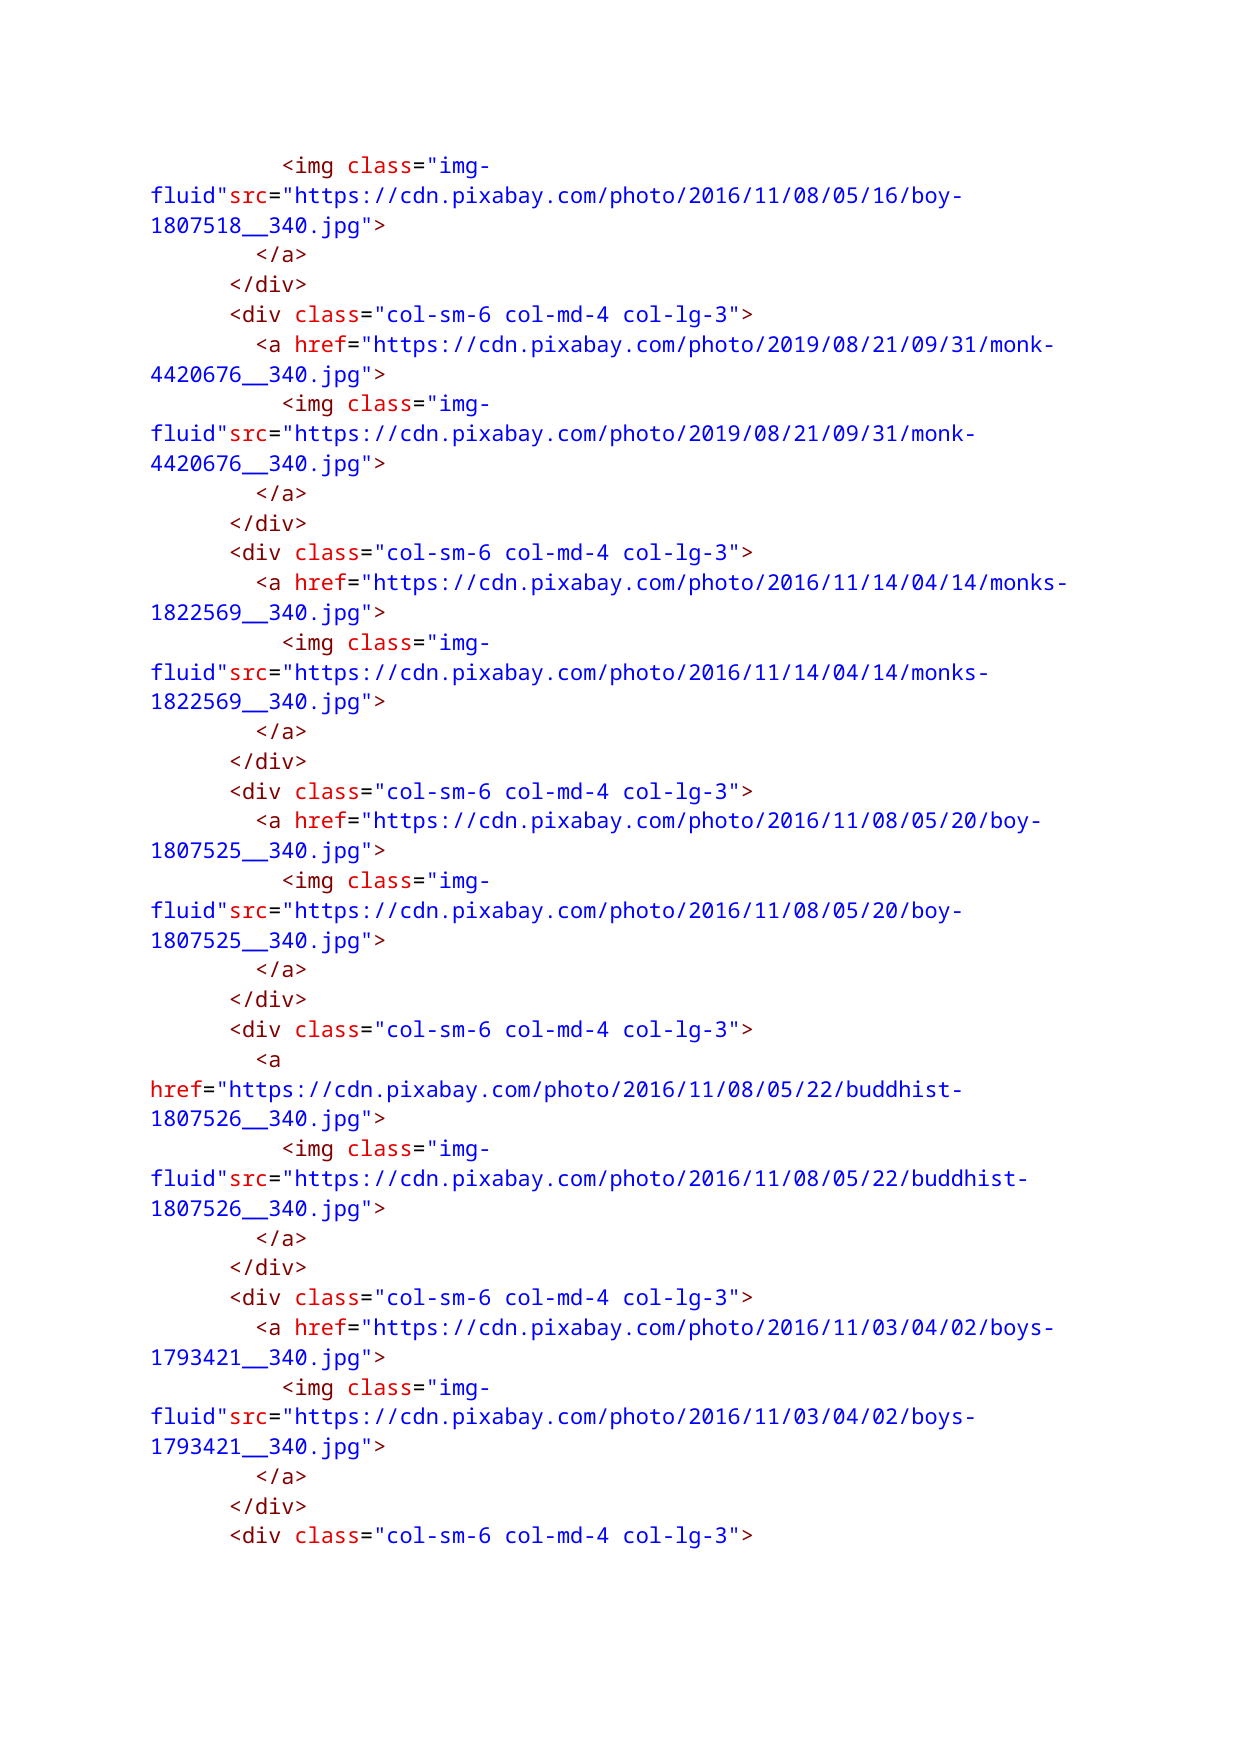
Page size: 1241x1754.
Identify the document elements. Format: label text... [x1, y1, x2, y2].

text </a> [150, 954, 1090, 984]
text <img class="img-fluid"src="https://cdn.pixabay.com/photo/2016/11/14/04/14/monks-1822569__340.jpg"> [150, 627, 1090, 716]
text <a href="https://cdn.pixabay.com/photo/2016/11/08/05/20/boy-1807525__340.jpg"> [150, 805, 1090, 865]
text <a href="https://cdn.pixabay.com/photo/2019/08/21/09/31/monk-4420676__340.jpg"> [150, 329, 1090, 388]
text <div class="col-sm-6 col-md-4 col-lg-3"> [150, 537, 1090, 567]
text </div> [150, 984, 1090, 1014]
text <div class="col-sm-6 col-md-4 col-lg-3"> [150, 1520, 1090, 1550]
text <img class="img-fluid"src="https://cdn.pixabay.com/photo/2016/11/08/05/16/boy-1807518__340.jpg"> [150, 150, 1090, 239]
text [150, 299, 1090, 329]
text </a> [150, 239, 1090, 269]
text <img class="img-fluid"src="https://cdn.pixabay.com/photo/2016/11/03/04/02/boys-1793421__340.jpg"> [150, 1371, 1090, 1461]
text </div> [150, 507, 1090, 537]
text </div> [150, 269, 1090, 299]
text <img class="img-fluid"src="https://cdn.pixabay.com/photo/2019/08/21/09/31/monk-4420676__340.jpg"> [150, 388, 1090, 478]
text </a> [150, 1222, 1090, 1252]
text <a href="https://cdn.pixabay.com/photo/2016/11/14/04/14/monks-1822569__340.jpg"> [150, 567, 1090, 627]
text <a href="https://cdn.pixabay.com/photo/2016/11/08/05/22/buddhist-1807526__340.jpg"> [150, 1044, 1090, 1133]
text </a> [150, 716, 1090, 746]
text </div> [150, 1491, 1090, 1520]
text </div> [150, 746, 1090, 776]
text </a> [150, 478, 1090, 507]
text </div> [150, 1252, 1090, 1282]
text <div class="col-sm-6 col-md-4 col-lg-3"> [150, 776, 1090, 805]
text <img class="img-fluid"src="https://cdn.pixabay.com/photo/2016/11/08/05/20/boy-1807525__340.jpg"> [150, 865, 1090, 954]
text </a> [150, 1461, 1090, 1491]
text <img class="img-fluid"src="https://cdn.pixabay.com/photo/2016/11/08/05/22/buddhist-1807526__340.jpg"> [150, 1133, 1090, 1222]
text <div class="col-sm-6 col-md-4 col-lg-3"> [150, 1282, 1090, 1312]
text <a href="https://cdn.pixabay.com/photo/2016/11/03/04/02/boys-1793421__340.jpg"> [150, 1312, 1090, 1371]
text <div class="col-sm-6 col-md-4 col-lg-3"> [150, 1014, 1090, 1044]
